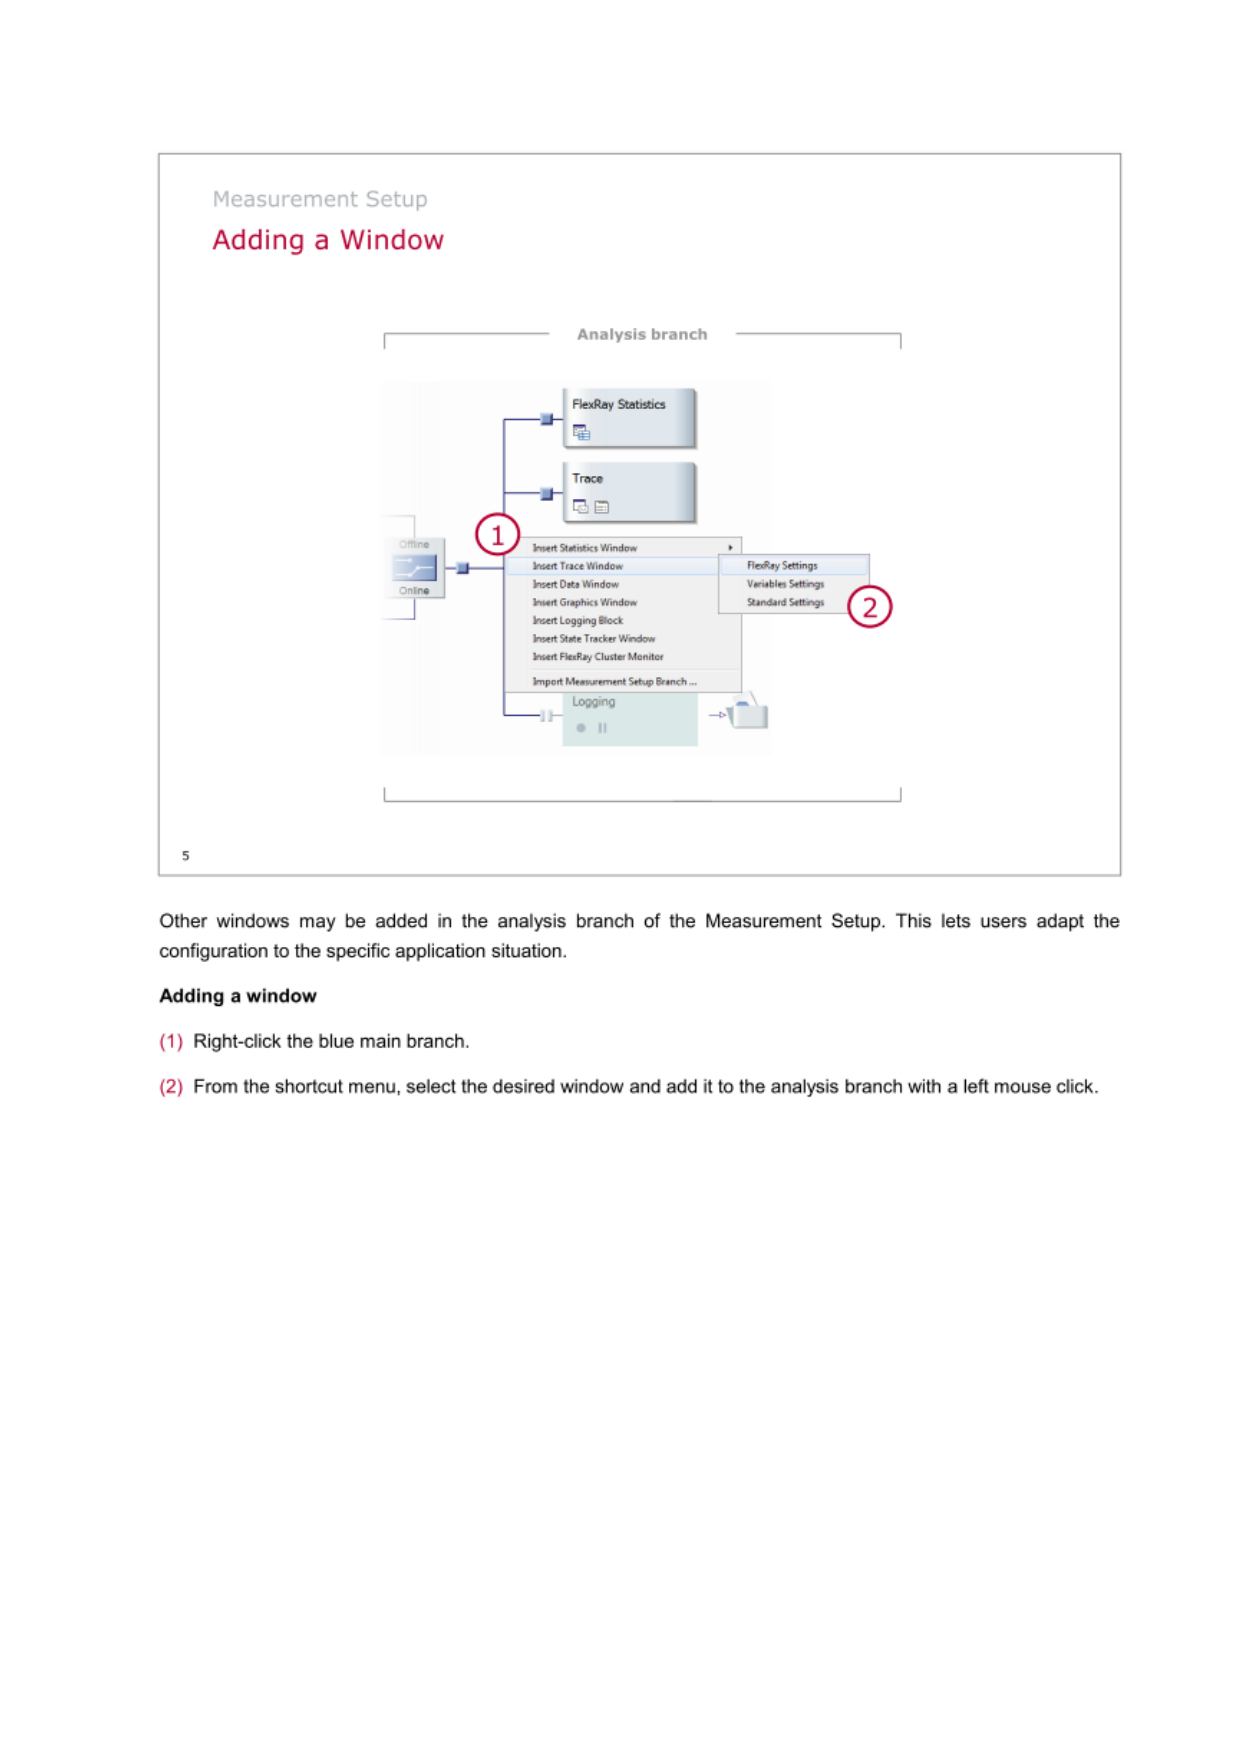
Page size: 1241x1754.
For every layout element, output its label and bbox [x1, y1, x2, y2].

picture [150, 150, 1130, 1173]
